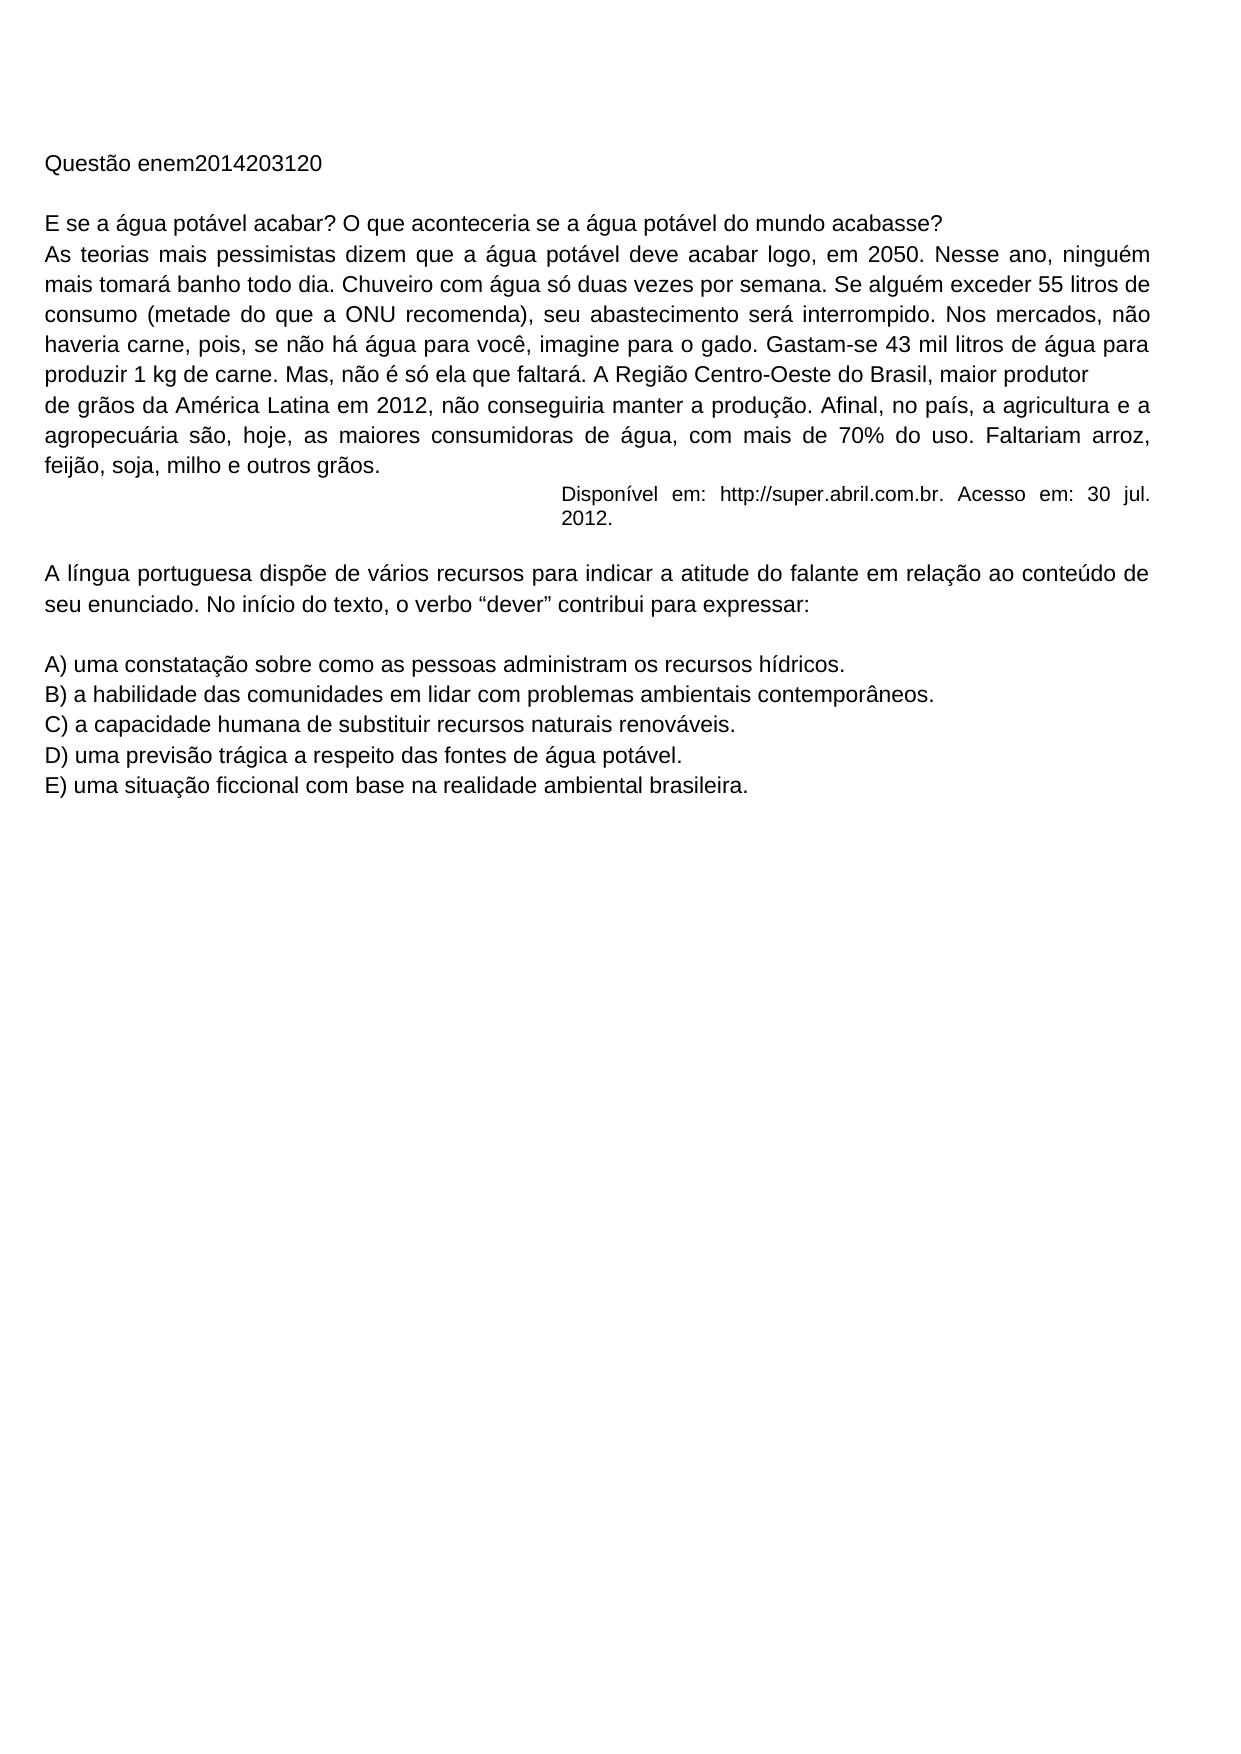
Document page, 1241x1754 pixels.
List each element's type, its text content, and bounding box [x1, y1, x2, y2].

text Disponível em: http://super.abril.com.br. Acesso em: 30 jul. 2012. [561, 482, 1151, 530]
text A) uma constatação sobre como as pessoas administram os recursos hídricos. [44, 651, 1151, 677]
text E) uma situação ficcional com base na realidade ambiental brasileira. [44, 772, 1151, 798]
text D) uma previsão trágica a respeito das fontes de água potável. [44, 742, 1151, 768]
text As teorias mais pessimistas dizem que a água potável deve acabar logo, em 2050. Nesse ano, ninguém mais tomará banho todo dia. Chuveiro com água só duas vezes por semana. Se alguém exceder 55 litros de consumo (metade do que a ONU recomenda), seu abastecimento será interrompido. Nos mercados, não haveria carne, pois, se não há água para você, imagine para o gado. Gastam-se 43 mil litros de água para produzir 1 kg de carne. Mas, não é só ela que faltará. A Região Centro-Oeste do Brasil, maior produtor [44, 241, 1151, 388]
text de grãos da América Latina em 2012, não conseguiria manter a produção. Afinal, no país, a agricultura e a agropecuária são, hoje, as maiores consumidoras de água, com mais de 70% do uso. Faltariam arroz, feijão, soja, milho e outros grãos. [44, 392, 1151, 478]
text C) a capacidade humana de substituir recursos naturais renováveis. [44, 711, 1151, 738]
text A língua portuguesa dispõe de vários recursos para indicar a atitude do falante em relação ao conteúdo de seu enunciado. No início do texto, o verbo “dever” contribui para expressar: [44, 560, 1151, 617]
text Questão enem2014203120 [44, 150, 1151, 176]
text E se a água potável acabar? O que aconteceria se a água potável do mundo acabasse? [44, 210, 1151, 237]
text B) a habilidade das comunidades em lidar com problemas ambientais contemporâneos. [44, 681, 1151, 708]
